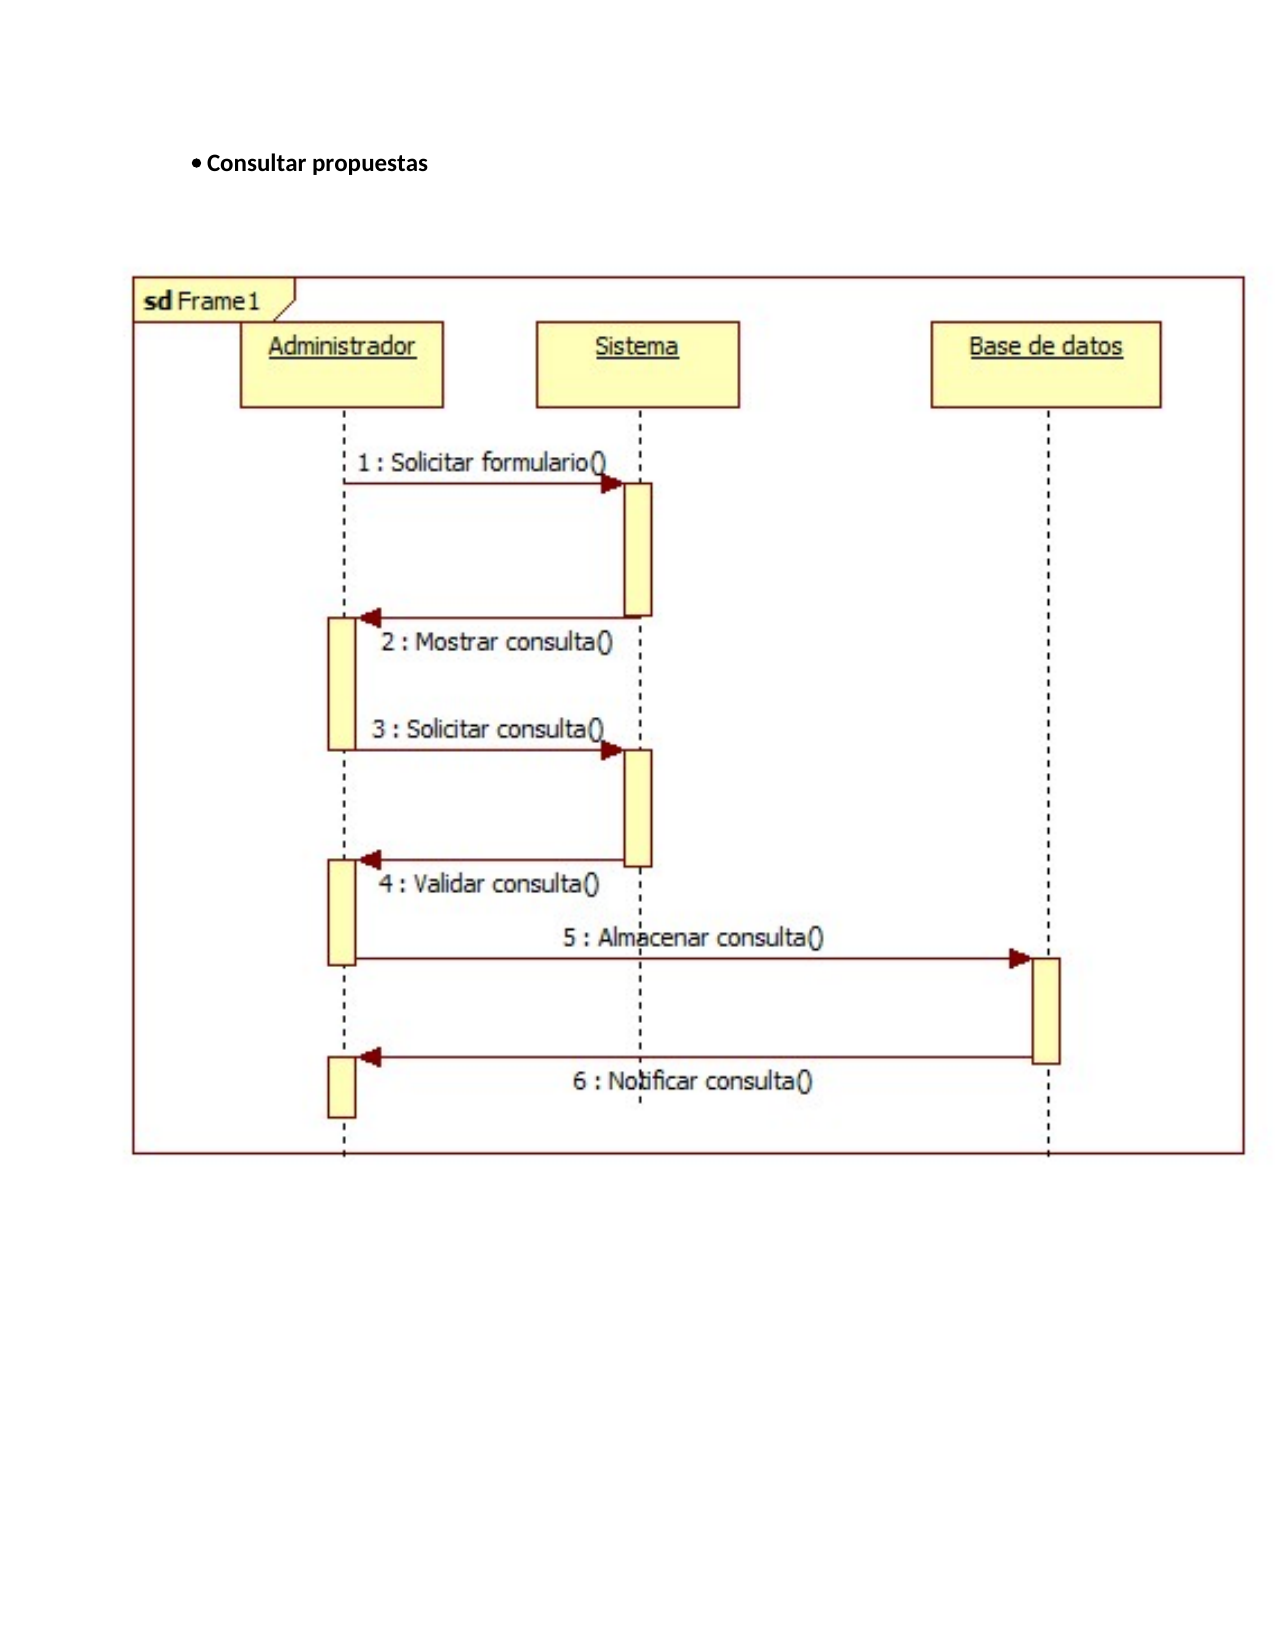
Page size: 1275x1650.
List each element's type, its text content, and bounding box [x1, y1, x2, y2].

list Consultar propuestas [192, 148, 1098, 178]
picture [88, 232, 1275, 1209]
